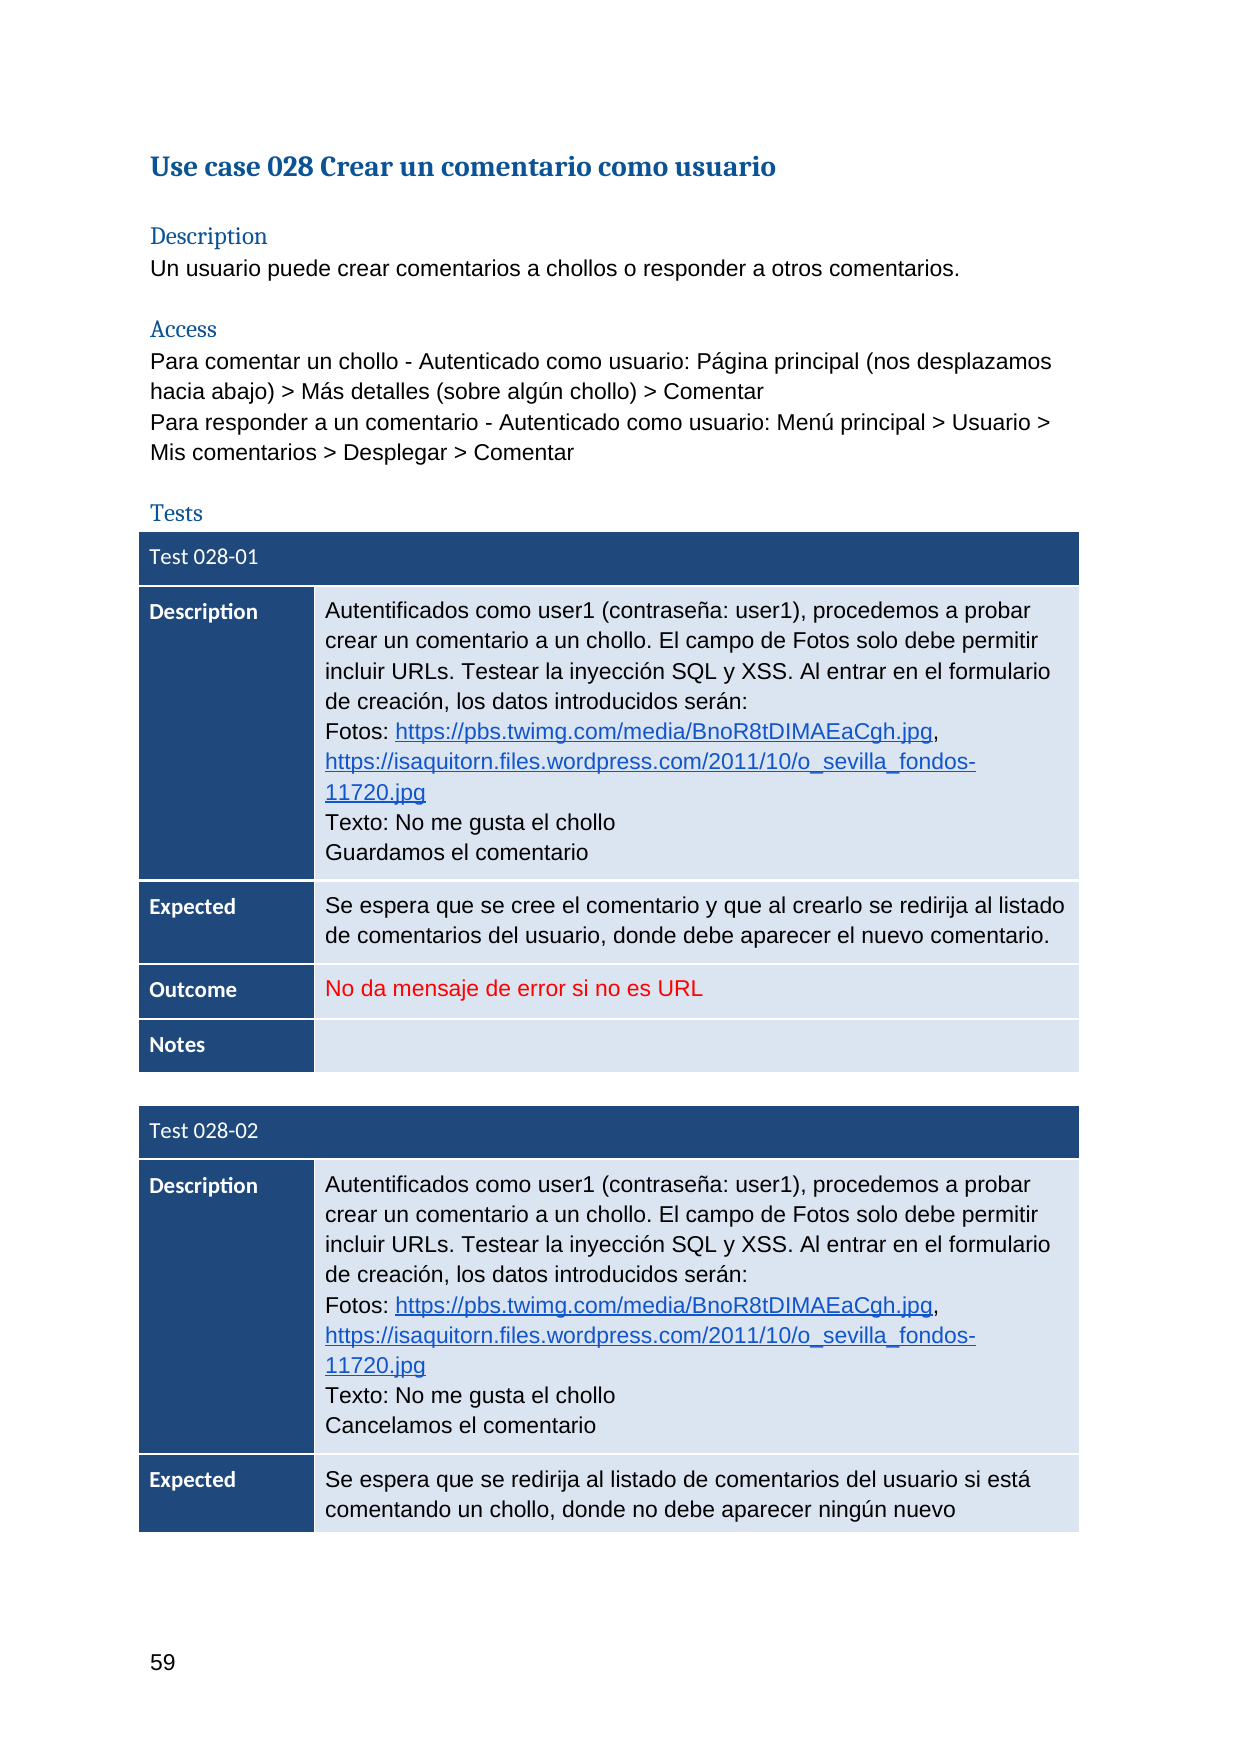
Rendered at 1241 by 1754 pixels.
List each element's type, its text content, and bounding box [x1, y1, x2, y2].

text Access [150, 315, 1090, 344]
table_cell No da mensaje de error si no es URL [315, 965, 1079, 1018]
table_cell Autentificados como user1 (contraseña: user1), procedemos a probar crear un comentario a un chollo. El campo de Fotos solo debe permitir incluir URLs. Testear la inyección SQL y XSS. Al entrar en el formulario de creación, los datos introducidos serán: Fotos: https://pbs.twimg.com/media/BnoR8tDIMAEaCgh.jpg, https://isaquitorn.files.wordpress.com/2011/10/o_sevilla_fondos-11720.jpg Texto: No me gusta el chollo Cancelamos el comentario [315, 1160, 1079, 1453]
text Tests [150, 499, 1090, 528]
text Para responder a un comentario - Autenticado como usuario: Menú principal > Usuario > Mis comentarios > Desplegar > Comentar [150, 408, 1090, 465]
text Para comentar un chollo - Autenticado como usuario: Página principal (nos desplazamos hacia abajo) > Más detalles (sobre algún chollo) > Comentar [150, 348, 1090, 404]
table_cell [315, 1455, 1079, 1532]
table_cell Description [139, 587, 314, 879]
text Un usuario puede crear comentarios a chollos o responder a otros comentarios. [150, 254, 1090, 281]
table_cell Expected [139, 1455, 314, 1532]
table_cell Outcome [139, 965, 314, 1018]
table_header Test 028-01 [139, 532, 1079, 585]
text Description [150, 222, 1090, 250]
table_header Test 028-02 [139, 1106, 1079, 1158]
table_cell [315, 1020, 1079, 1072]
table_cell Notes [139, 1020, 314, 1072]
table_cell Expected [139, 882, 314, 963]
text Use case 028 Crear un comentario como usuario [150, 150, 1090, 183]
table_cell Se espera que se cree el comentario y que al crearlo se redirija al listado de comentarios del usuario, donde debe aparecer el nuevo comentario. [315, 882, 1079, 963]
table_cell Description [139, 1160, 314, 1453]
table_cell Autentificados como user1 (contraseña: user1), procedemos a probar crear un comentario a un chollo. El campo de Fotos solo debe permitir incluir URLs. Testear la inyección SQL y XSS. Al entrar en el formulario de creación, los datos introducidos serán: Fotos: https://pbs.twimg.com/media/BnoR8tDIMAEaCgh.jpg, https://isaquitorn.files.wordpress.com/2011/10/o_sevilla_fondos-11720.jpg Texto: No me gusta el chollo Guardamos el comentario [315, 587, 1079, 879]
